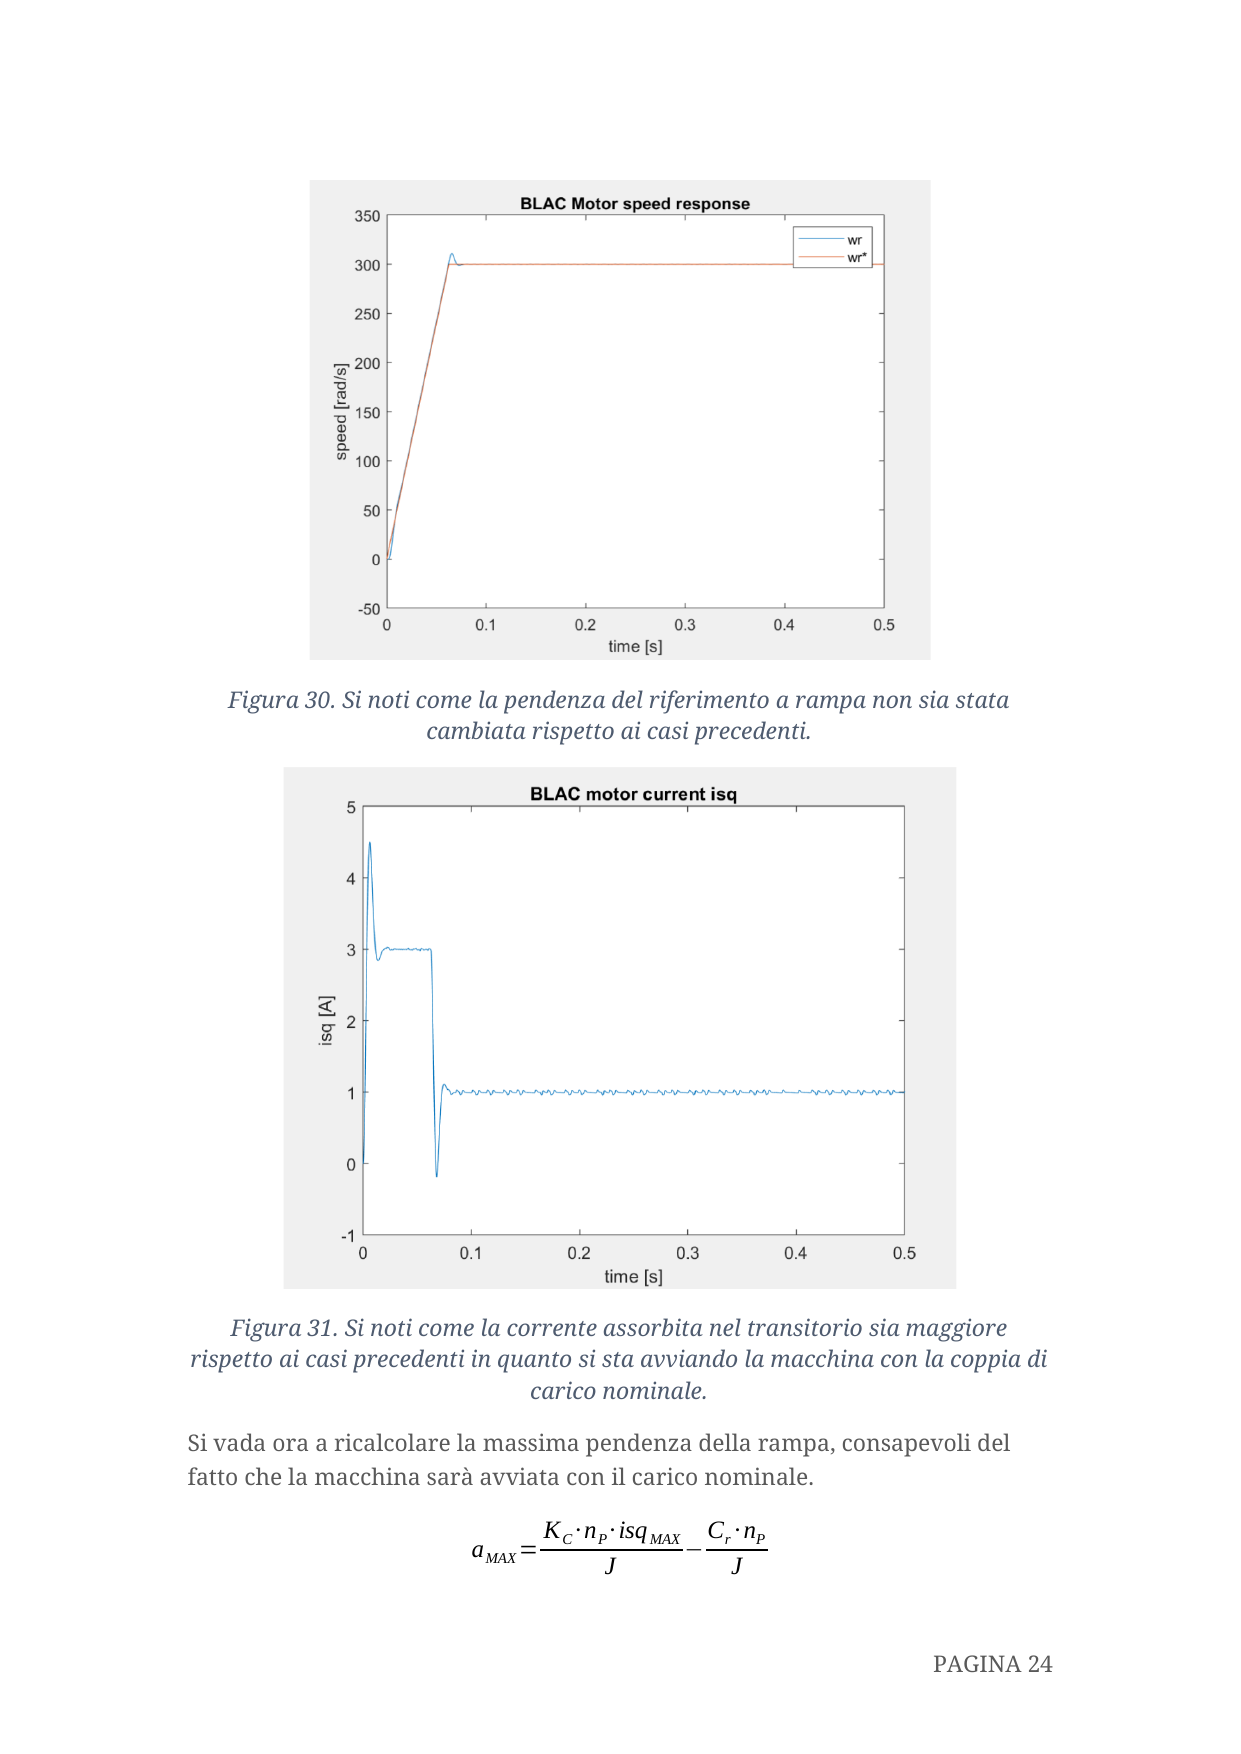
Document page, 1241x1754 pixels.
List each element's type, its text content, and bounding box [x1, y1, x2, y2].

text Si vada ora a ricalcolare la massima pendenza della rampa, consapevoli del fatto che la macchina sarà avviata con il carico nominale. [187, 1427, 1053, 1492]
text Figura 31. Si noti come la corrente assorbita nel transitorio sia maggiore rispetto ai casi precedenti in quanto si sta avviando la macchina con la coppia di carico nominale. [187, 1312, 1053, 1406]
picture [309, 180, 931, 660]
text Figura 30. Si noti come la pendenza del riferimento a rampa non sia stata cambiata rispetto ai casi precedenti. [187, 684, 1053, 746]
picture [283, 767, 957, 1289]
